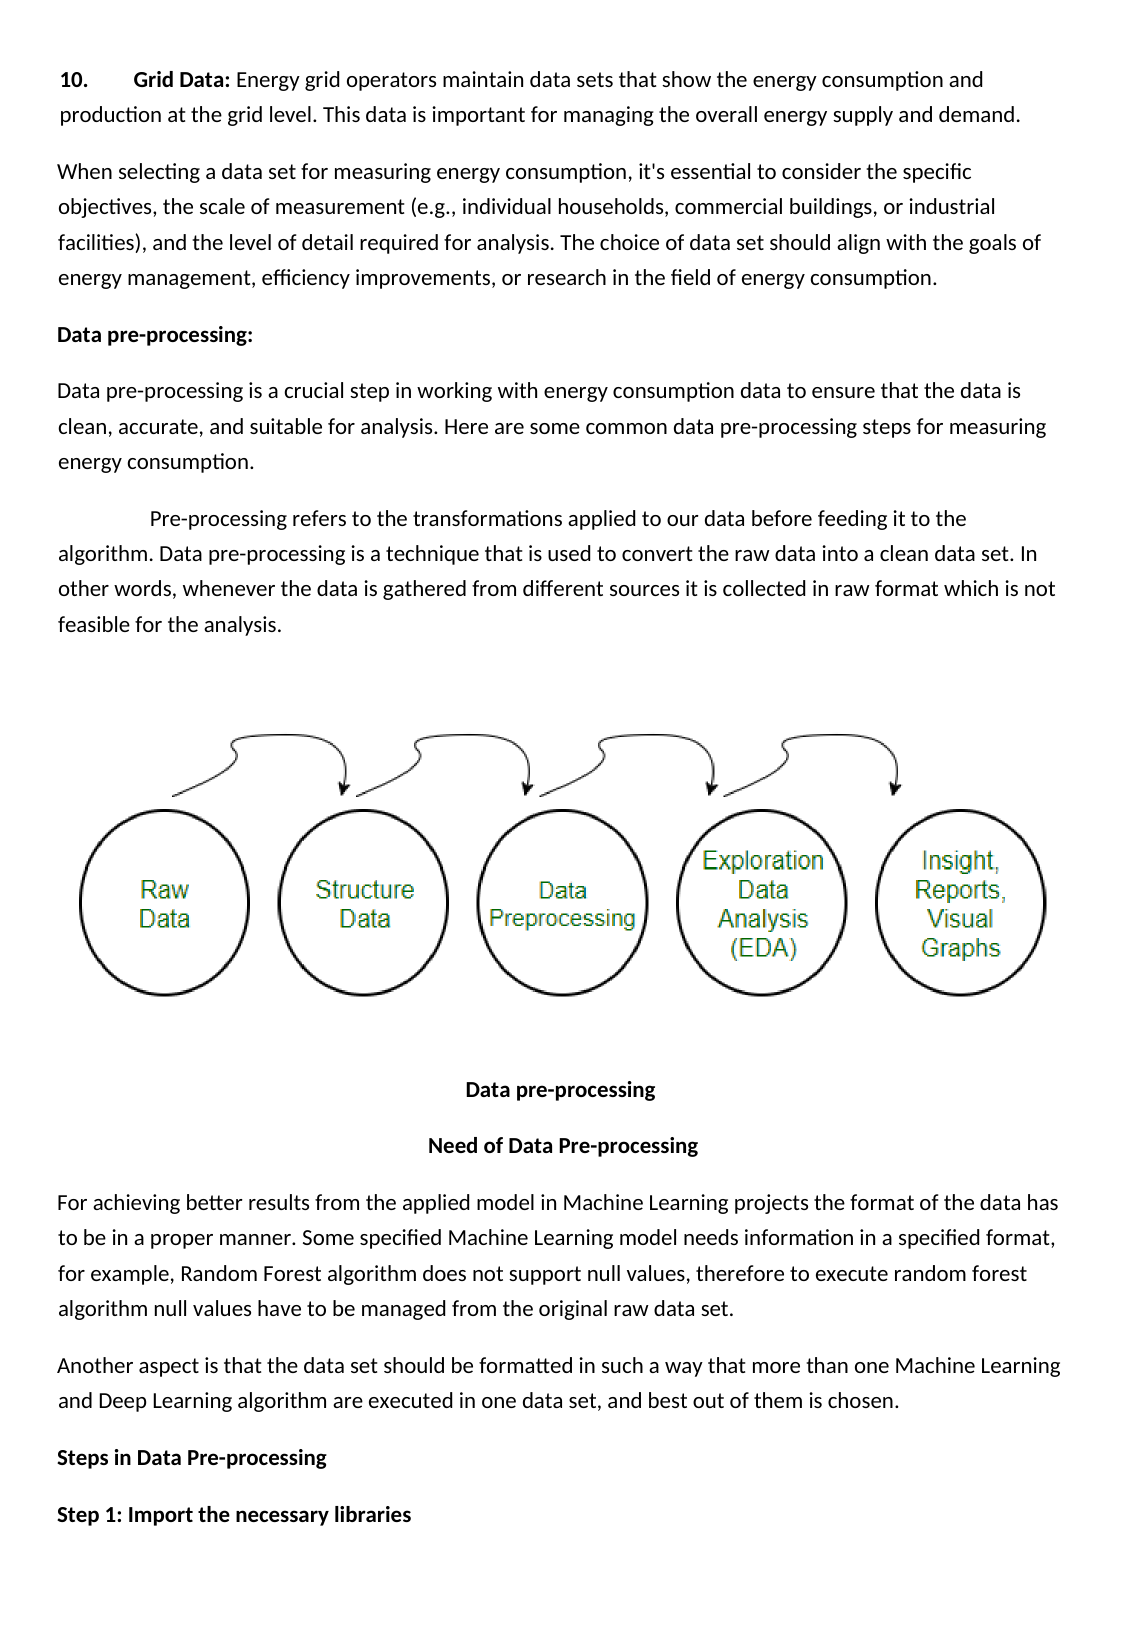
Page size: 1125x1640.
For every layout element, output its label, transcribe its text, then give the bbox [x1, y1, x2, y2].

text Another aspect is that the data set should be formatted in such a way that more than one Machine Learning and Deep Learning algorithm are executed in one data set, and best out of them is chosen. [57, 1351, 1067, 1414]
text Data pre-processing [59, 1075, 1061, 1103]
text When selecting a data set for measuring energy consumption, it's essential to consider the specific objectives, the scale of measurement (e.g., individual households, commercial buildings, or industrial facilities), and the level of detail required for analysis. The choice of data set should align with the goals of energy management, efficiency improvements, or research in the field of energy consumption. [57, 157, 1067, 291]
text Data pre-processing: [57, 320, 1067, 348]
subtitle Need of Data Pre-processing [59, 1132, 1067, 1159]
text Data pre-processing is a crucial step in working with energy consumption data to ensure that the data is clean, accurate, and suitable for analysis. Here are some common data pre-processing steps for measuring energy consumption. [57, 377, 1067, 475]
picture [58, 693, 1068, 1044]
text Pre-processing refers to the transformations applied to our data before feeding it to the algorithm. Data pre-processing is a technique that is used to convert the raw data into a clean data set. In other words, whenever the data is gathered from different sources it is collected in raw format which is not feasible for the analysis. [57, 504, 1067, 638]
text Steps in Data Pre-processing [57, 1443, 1067, 1471]
text For achieving better results from the applied model in Machine Learning projects the format of the data has to be in a proper manner. Some specified Machine Learning model needs information in a specified format, for example, Random Forest algorithm does not support null values, therefore to execute random forest algorithm null values have to be managed from the original raw data set. [57, 1188, 1067, 1322]
list Grid Data: Energy grid operators maintain data sets that show the energy consumption and production at the grid level. This data is important for managing the overall energy supply and demand. [59, 65, 1067, 128]
text Step 1: Import the necessary libraries [57, 1500, 1067, 1528]
